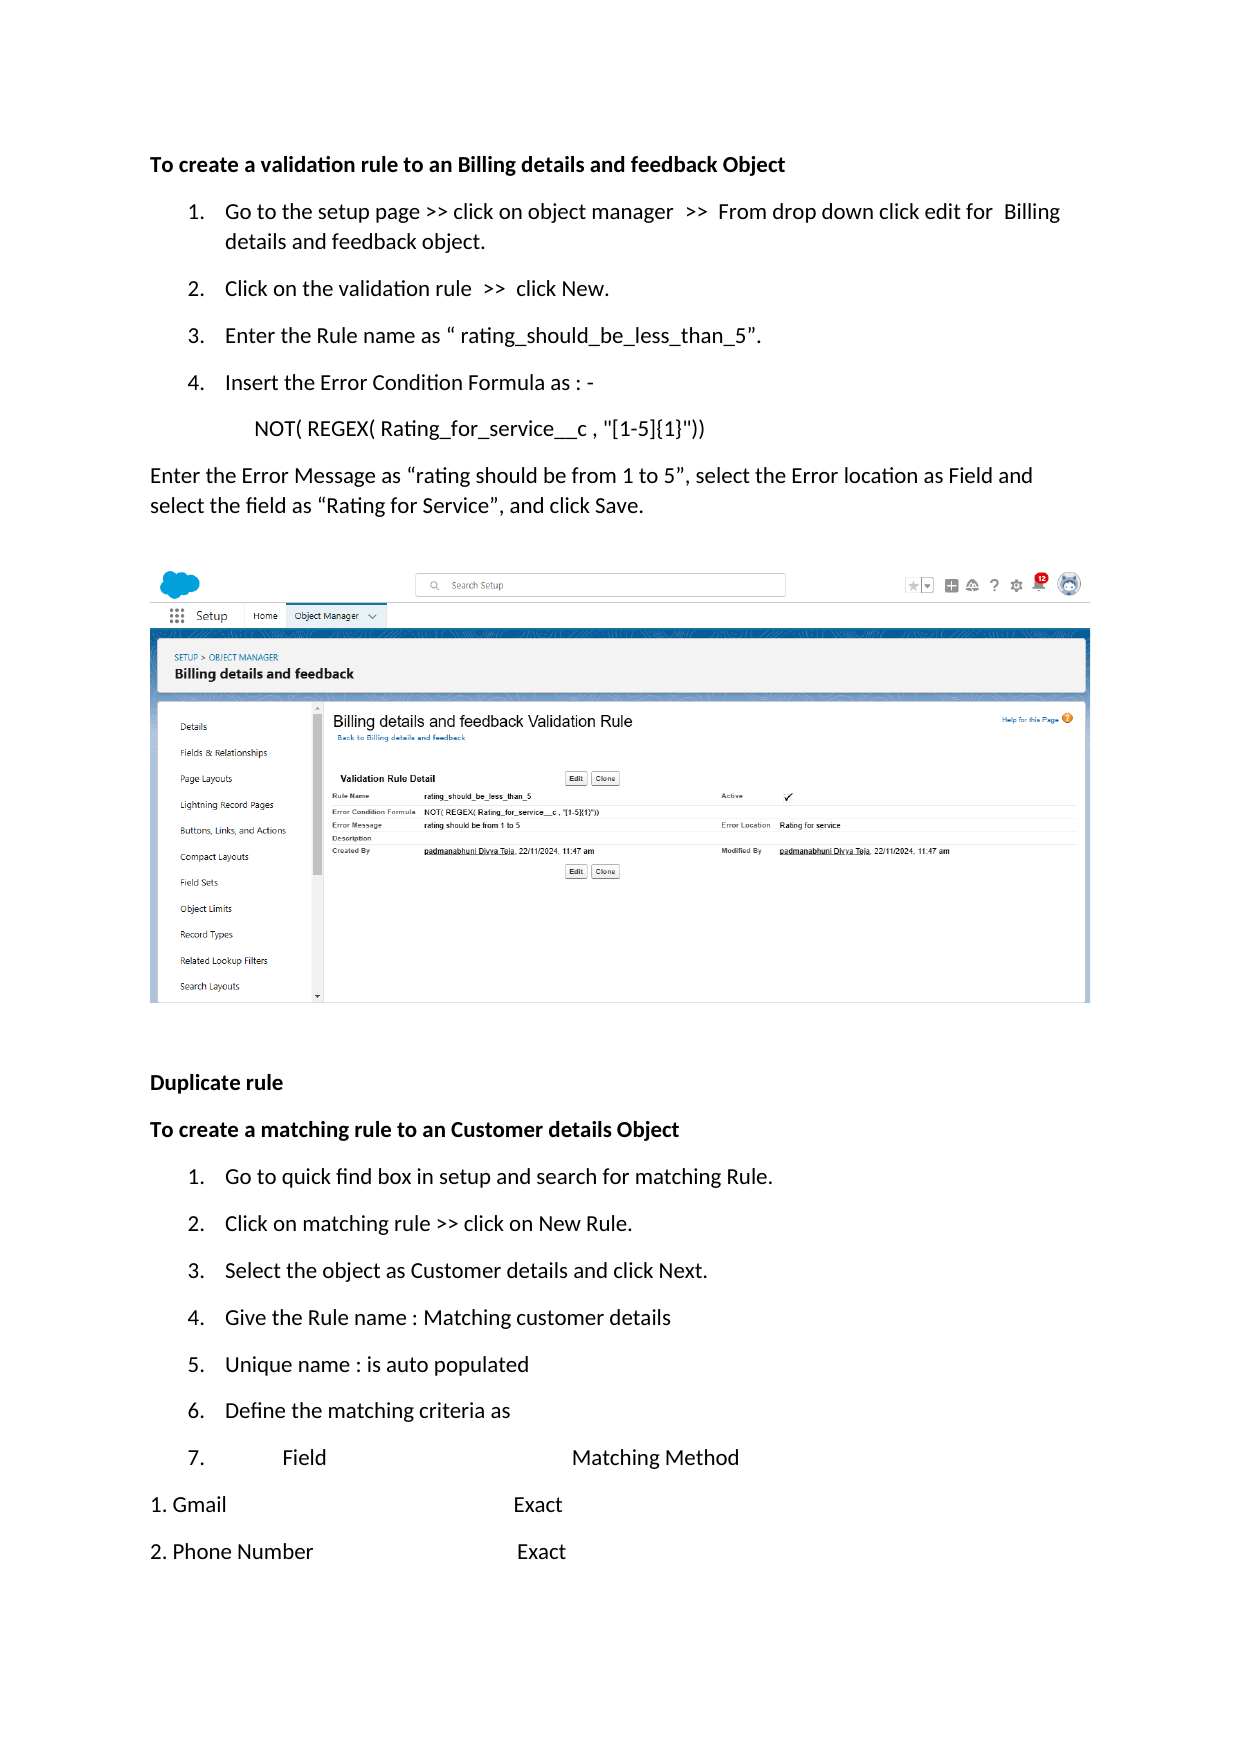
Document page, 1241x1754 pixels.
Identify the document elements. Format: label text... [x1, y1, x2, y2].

text Enter the Error Message as “rating should be from 1 to 5”, select the Error location as Field and select the field as “Rating for Service”, and click Save. [150, 461, 1090, 520]
text 1. Gmail Exact [150, 1490, 1090, 1518]
list Click on the validation rule >> click New. [187, 274, 1090, 302]
text Duplicate rule [150, 1068, 1090, 1097]
list Define the matching criteria as [187, 1397, 1090, 1425]
list Go to quick find box in setup and search for matching Rule. [187, 1162, 1090, 1190]
list Click on matching rule >> click on New Rule. [187, 1209, 1090, 1237]
list Insert the Error Condition Formula as : - [187, 368, 1090, 396]
list Select the object as Customer details and click Next. [187, 1256, 1090, 1284]
text To create a matching rule to an Customer details Object [150, 1115, 1090, 1143]
list Give the Rule name : Matching customer details [187, 1303, 1090, 1331]
list Unique name : is auto populated [187, 1350, 1090, 1378]
list Go to the setup page >> click on object manager >> From drop down click edit for Billing details and feedback object. [187, 197, 1090, 255]
text To create a validation rule to an Billing details and feedback Object [150, 150, 1090, 178]
text 2. Phone Number Exact [150, 1537, 1090, 1565]
list Enter the Rule name as “ rating_should_be_less_than_5”. [187, 321, 1090, 349]
picture [150, 568, 1091, 1003]
text NOT( REGEX( Rating_for_service__c , "[1-5]{1}")) [150, 414, 1090, 443]
list Field Matching Method [187, 1443, 1090, 1472]
